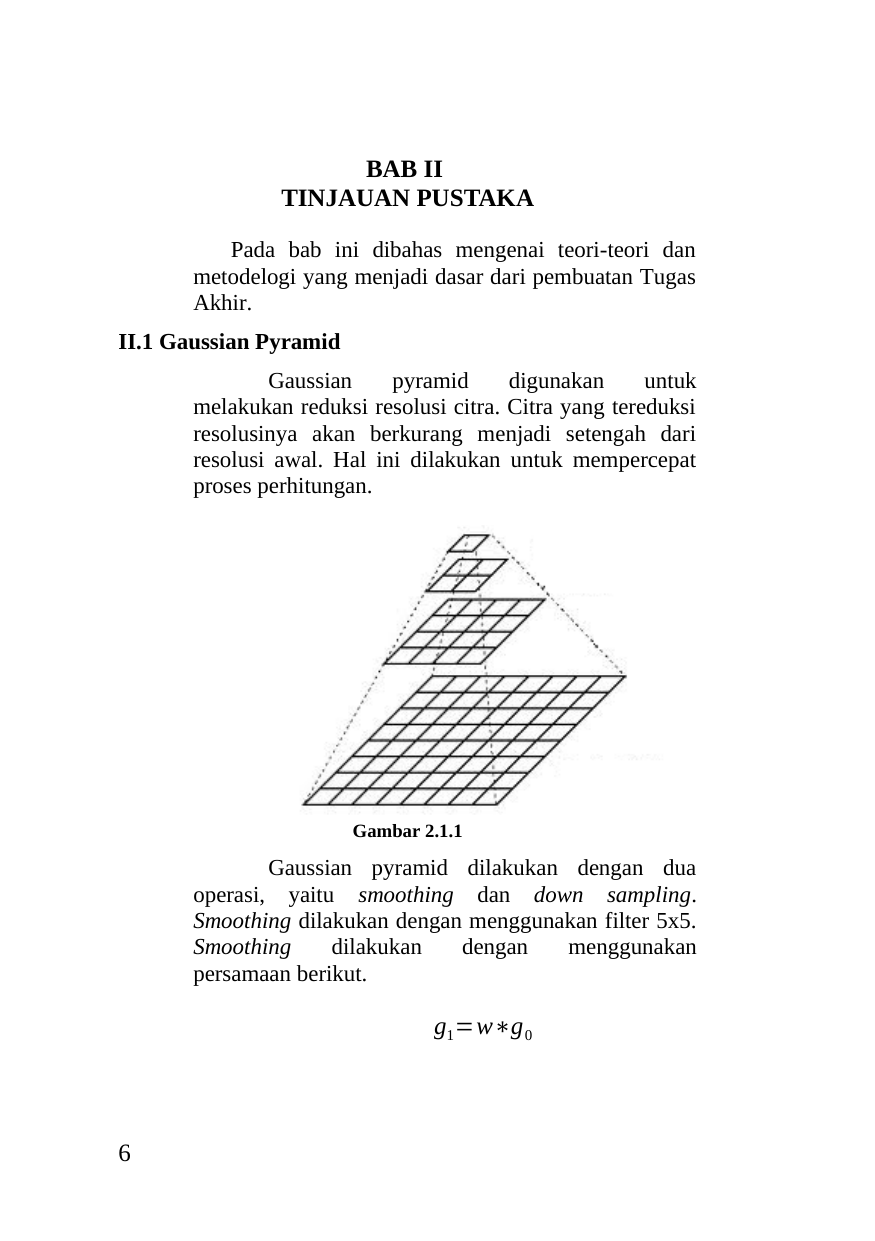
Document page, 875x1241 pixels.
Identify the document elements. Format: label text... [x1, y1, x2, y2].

text Gaussian pyramid dilakukan dengan dua operasi, yaitu smoothing dan down sampling. Smoothing dilakukan dengan menggunakan filter 5x5. Smoothing dilakukan dengan menggunakan persamaan berikut. [193, 854, 697, 986]
text Pada bab ini dibahas mengenai teori-teori dan metodelogi yang menjadi dasar dari pembuatan Tugas Akhir. [193, 236, 697, 316]
subtitle Gaussian Pyramid [118, 328, 697, 354]
text Gaussian pyramid digunakan untuk melakukan reduksi resolusi citra. Citra yang tereduksi resolusinya akan berkurang menjadi setengah dari resolusi awal. Hal ini dilakukan untuk mempercepat proses perhitungan. [193, 367, 697, 499]
text Gambar 2.1.1 [118, 820, 697, 842]
picture [288, 525, 677, 821]
subtitle TINJAUAN PUSTAKA [118, 154, 697, 211]
